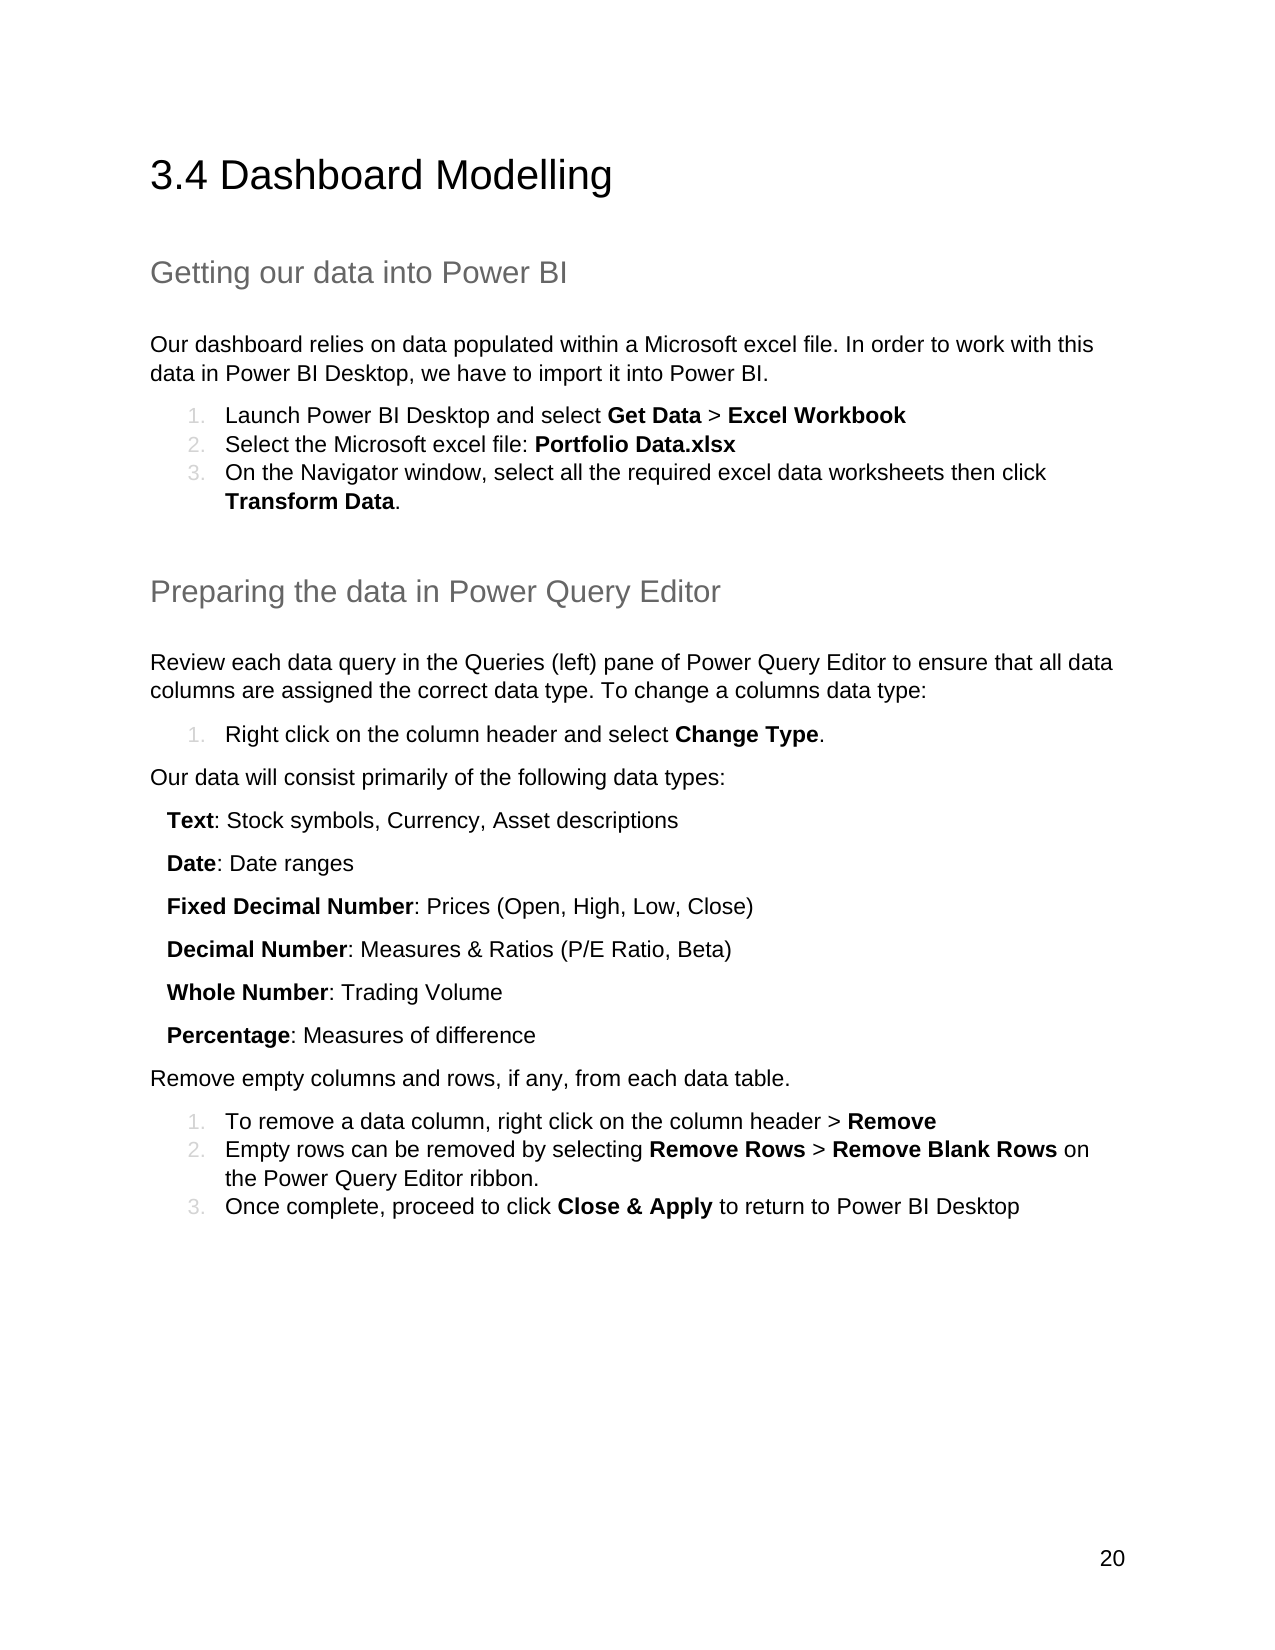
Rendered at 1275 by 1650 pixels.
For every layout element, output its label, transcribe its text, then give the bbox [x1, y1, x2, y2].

text Date: Date ranges [167, 849, 1104, 876]
subtitle Preparing the data in Power Query Editor [150, 573, 1125, 608]
list Launch Power BI Desktop and select Get Data > Excel Workbook [187, 402, 1125, 429]
list On the Navigator window, select all the required excel data worksheets then click Transform Data. [187, 459, 1125, 514]
text Fixed Decimal Number: Prices (Open, High, Low, Close) [167, 893, 1104, 919]
text Text: Stock symbols, Currency, Asset descriptions [167, 807, 1104, 833]
text Our dashboard relies on data populated within a Microsoft excel file. In order to work with this data in Power BI Desktop, we have to import it into Power BI. [150, 331, 1125, 386]
text Whole Number: Trading Volume [167, 979, 1104, 1005]
subtitle Getting our data into Power BI [150, 254, 1125, 291]
text Percentage: Measures of difference [167, 1022, 1104, 1048]
list Select the Microsoft excel file: Portfolio Data.xlsx [187, 431, 1125, 457]
text Our data will consist primarily of the following data types: [150, 763, 1125, 790]
text Review each data query in the Queries (left) pane of Power Query Editor to ensure that all data columns are assigned the correct data type. To change a columns data type: [150, 649, 1125, 704]
list Right click on the column header and select Change Type. [187, 721, 1125, 747]
list Empty rows can be removed by selecting Remove Rows > Remove Blank Rows on the Power Query Editor ribbon. [187, 1136, 1125, 1191]
list To remove a data column, right click on the column header > Remove [187, 1108, 1125, 1134]
text Remove empty columns and rows, if any, from each data table. [150, 1065, 1125, 1091]
subtitle 3.4 Dashboard Modelling [150, 150, 1125, 198]
text Decimal Number: Measures & Ratios (P/E Ratio, Beta) [167, 936, 1104, 962]
list Once complete, proceed to click Close & Apply to return to Power BI Desktop [187, 1193, 1125, 1219]
